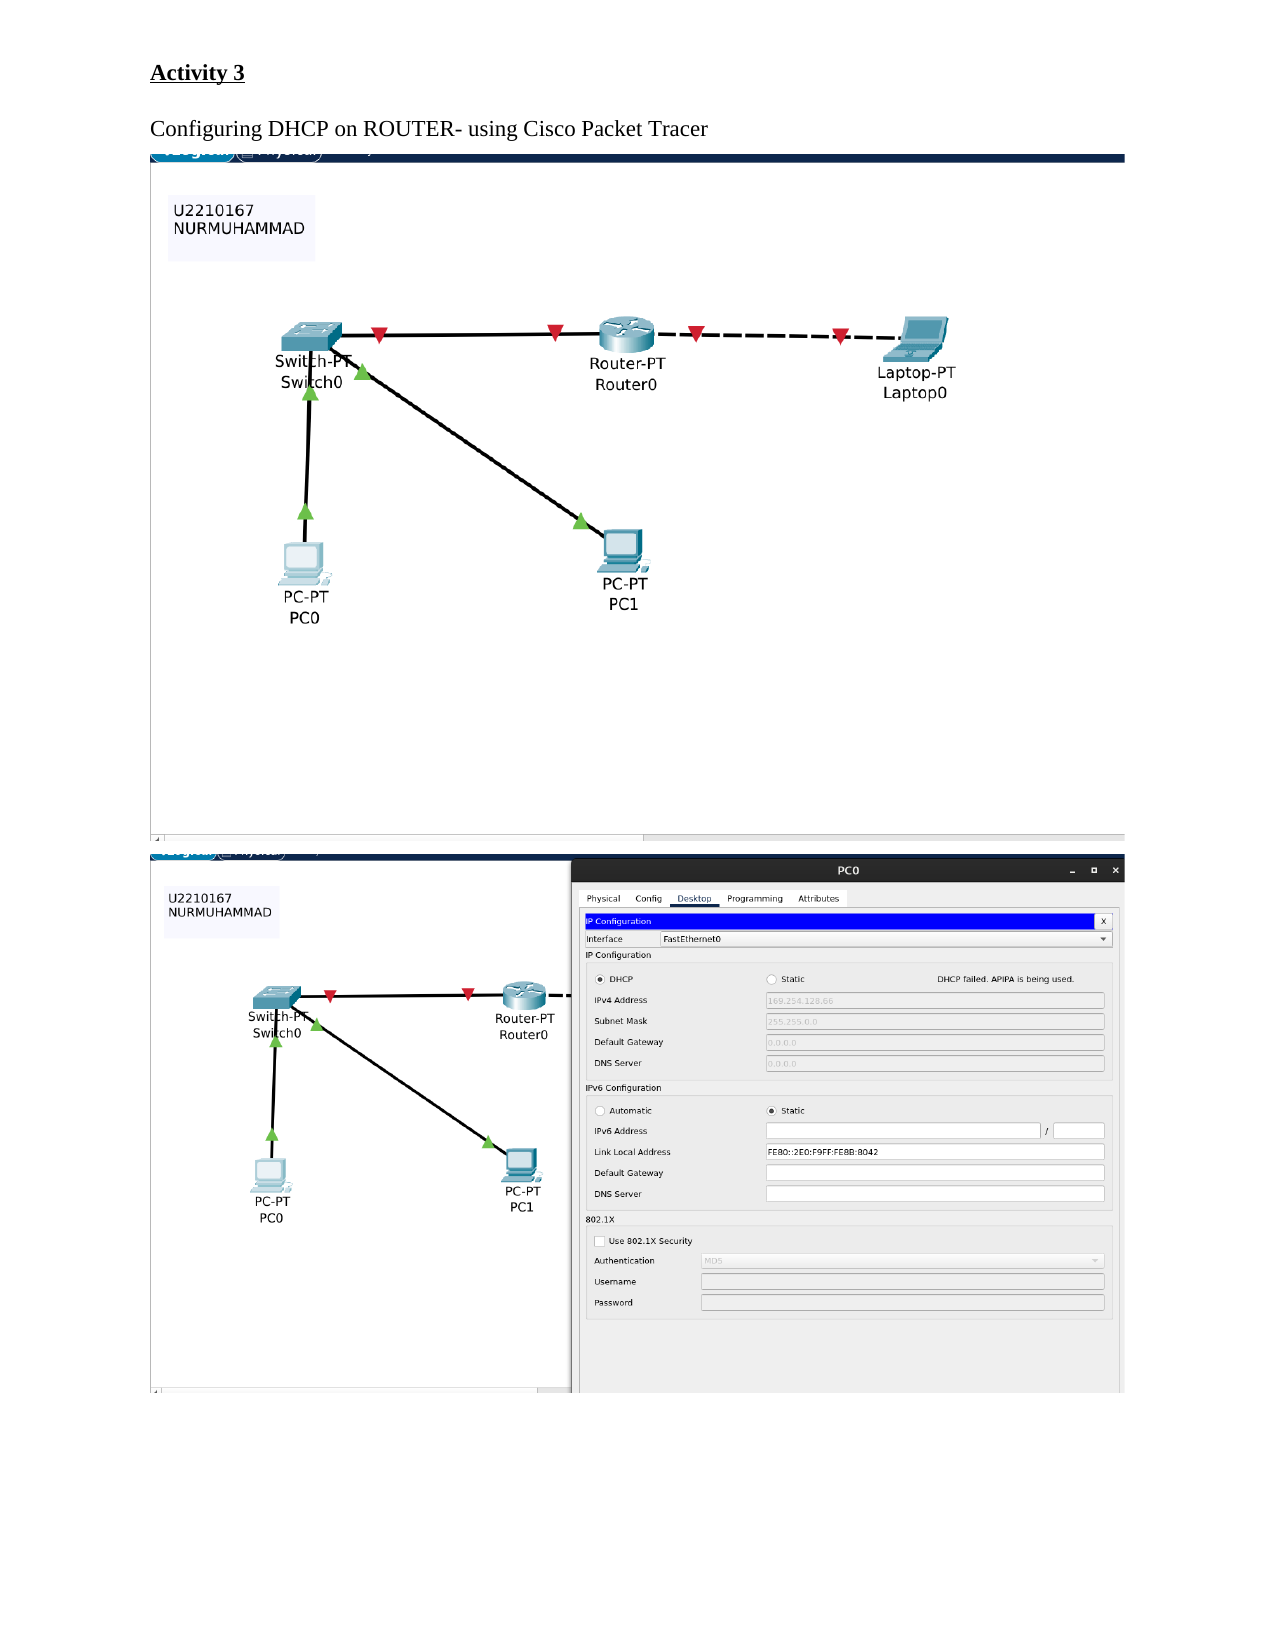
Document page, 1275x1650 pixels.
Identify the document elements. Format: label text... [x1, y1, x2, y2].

text Activity 3 [150, 59, 1125, 86]
picture [150, 854, 1125, 1393]
text Configuring DHCP on ROUTER- using Cisco Packet Tracer [150, 115, 1125, 142]
picture [150, 154, 1125, 841]
